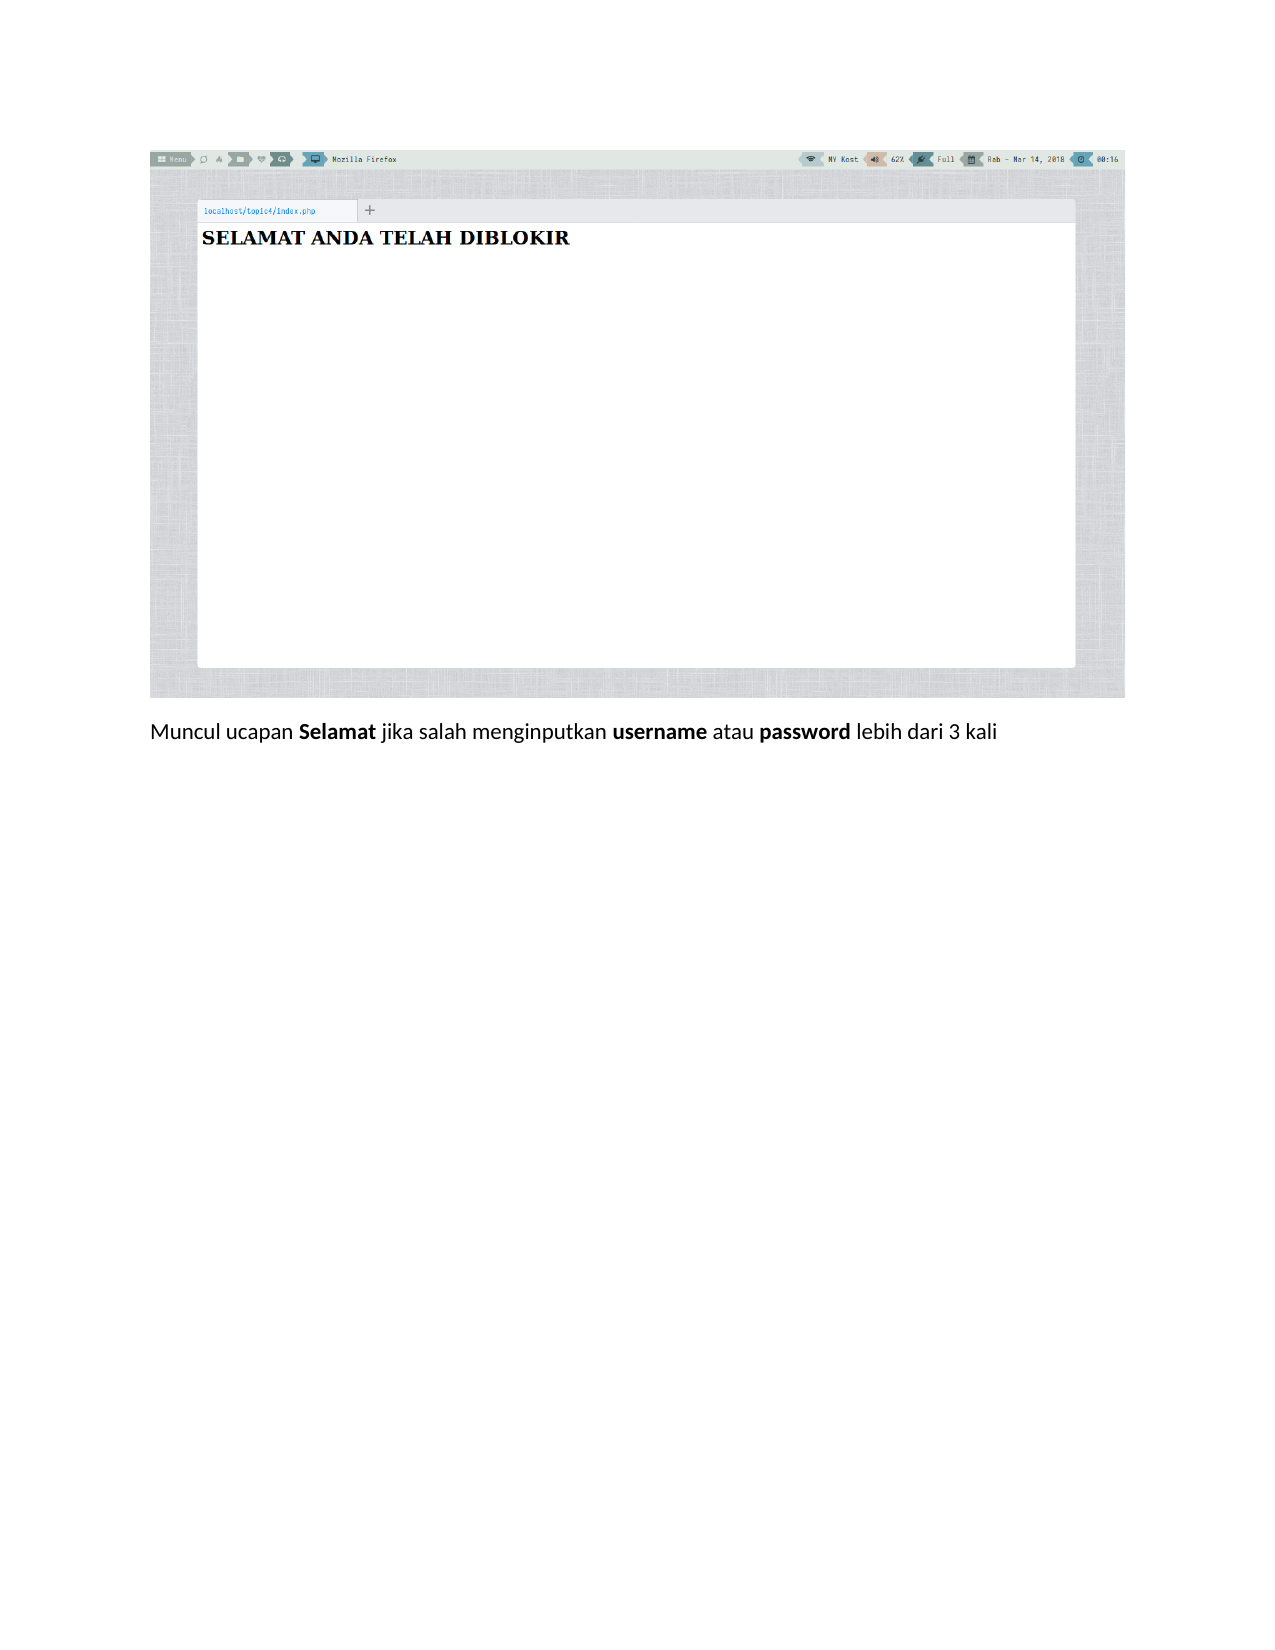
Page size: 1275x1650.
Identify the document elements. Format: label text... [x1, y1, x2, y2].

text Muncul ucapan Selamat jika salah menginputkan username atau password lebih dari 3 kali [150, 717, 1125, 745]
picture [150, 150, 1125, 698]
